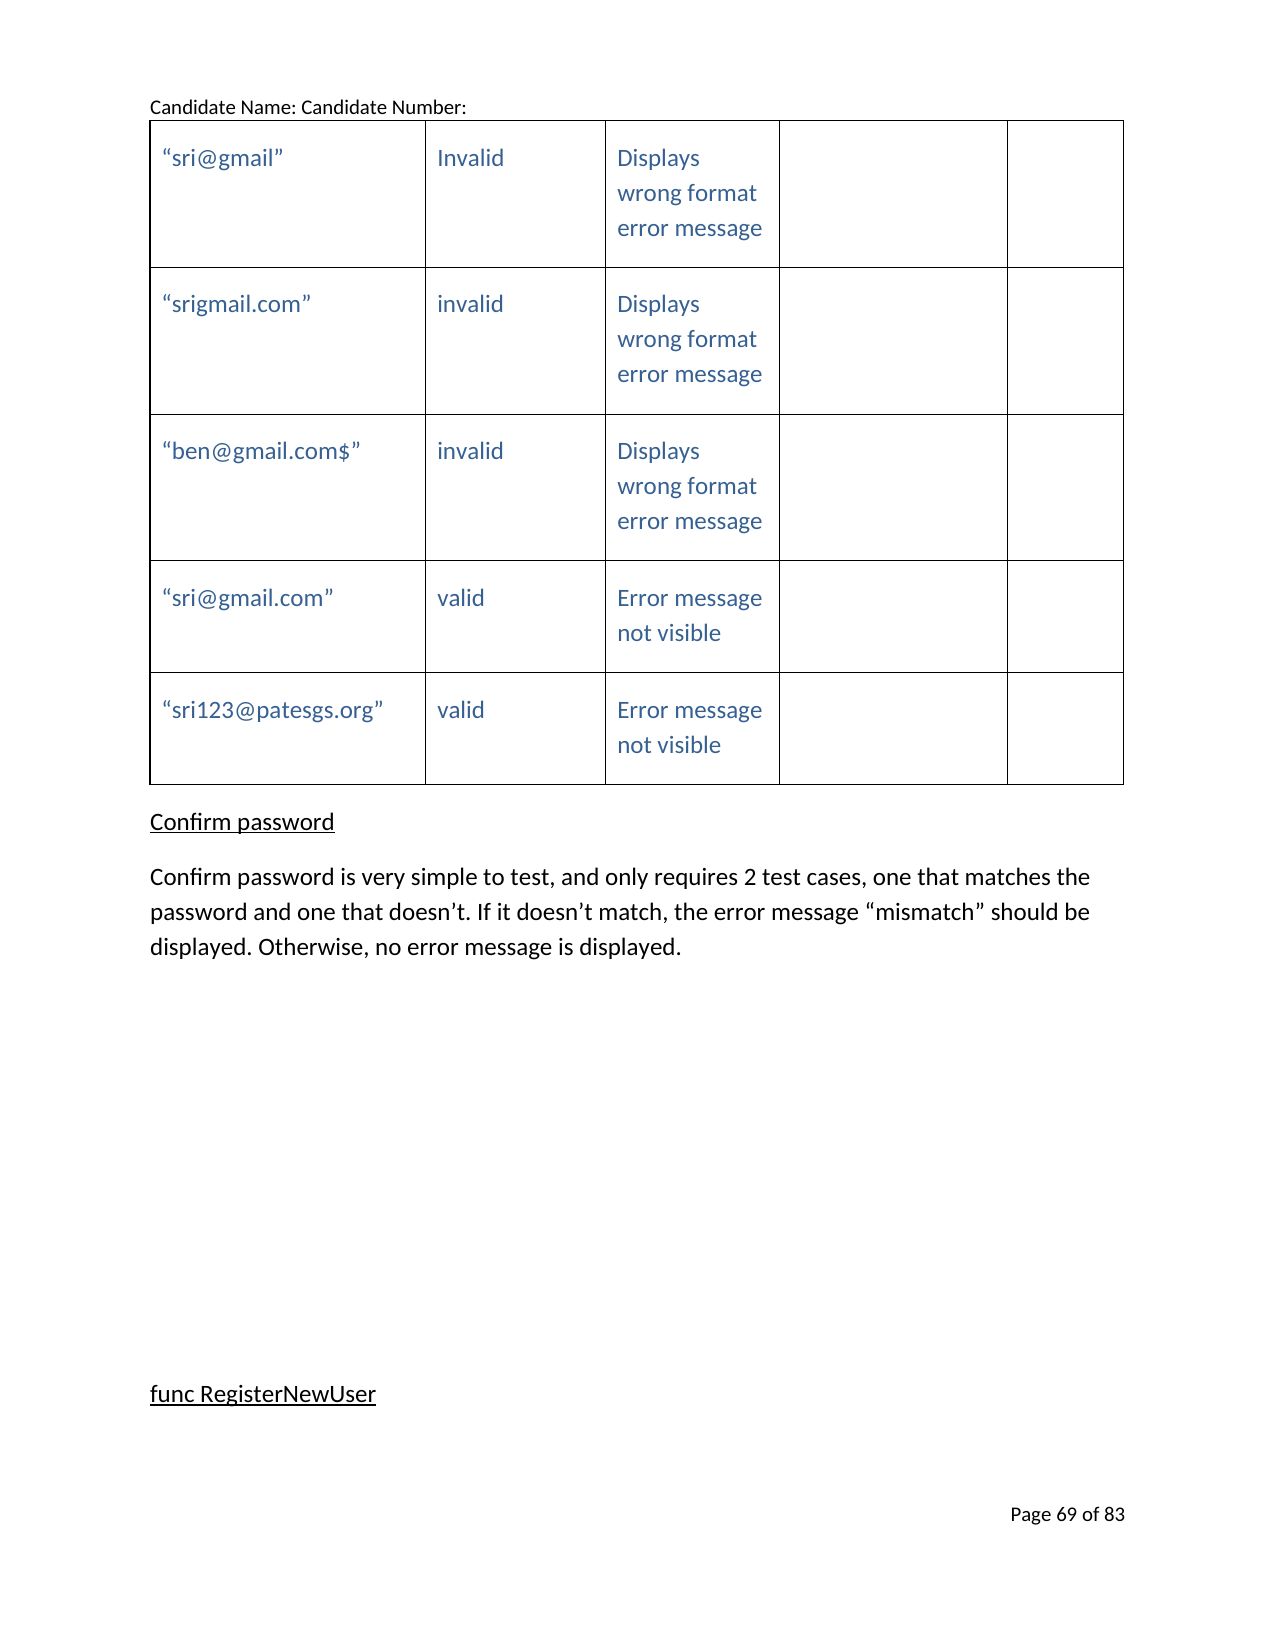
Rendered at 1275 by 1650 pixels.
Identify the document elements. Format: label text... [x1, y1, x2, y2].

text Confirm password [150, 806, 1125, 836]
table_cell Error message not visible [606, 561, 779, 672]
table_cell Displays wrong format error message [606, 415, 779, 560]
table_cell invalid [426, 268, 605, 413]
table_cell “srigmail.com” [151, 268, 425, 413]
table_cell [780, 561, 1007, 672]
table_cell [1008, 415, 1123, 560]
text func RegisterNewUser [150, 1378, 1125, 1409]
table_cell [780, 268, 1007, 413]
table_cell Invalid [426, 121, 605, 267]
table_cell Displays wrong format error message [606, 121, 779, 267]
table_cell invalid [426, 415, 605, 560]
table_cell Error message not visible [606, 673, 779, 784]
table_cell Displays wrong format error message [606, 268, 779, 413]
table_cell [1008, 121, 1123, 267]
table_cell [1008, 673, 1123, 784]
table_cell “ben@gmail.com$” [151, 415, 425, 560]
table_cell [1008, 268, 1123, 413]
table_cell “sri@gmail” [151, 121, 425, 267]
table_cell [780, 673, 1007, 784]
table_cell valid [426, 561, 605, 672]
table_cell [1008, 561, 1123, 672]
table_cell valid [426, 673, 605, 784]
text Confirm password is very simple to test, and only requires 2 test cases, one that matches the password and one that doesn’t. If it doesn’t match, the error message “mismatch” should be displayed. Otherwise, no error message is displayed. [150, 862, 1125, 962]
table_cell [780, 121, 1007, 267]
table_cell “sri@gmail.com” [151, 561, 425, 672]
table_cell “sri123@patesgs.org” [151, 673, 425, 784]
table_cell [780, 415, 1007, 560]
